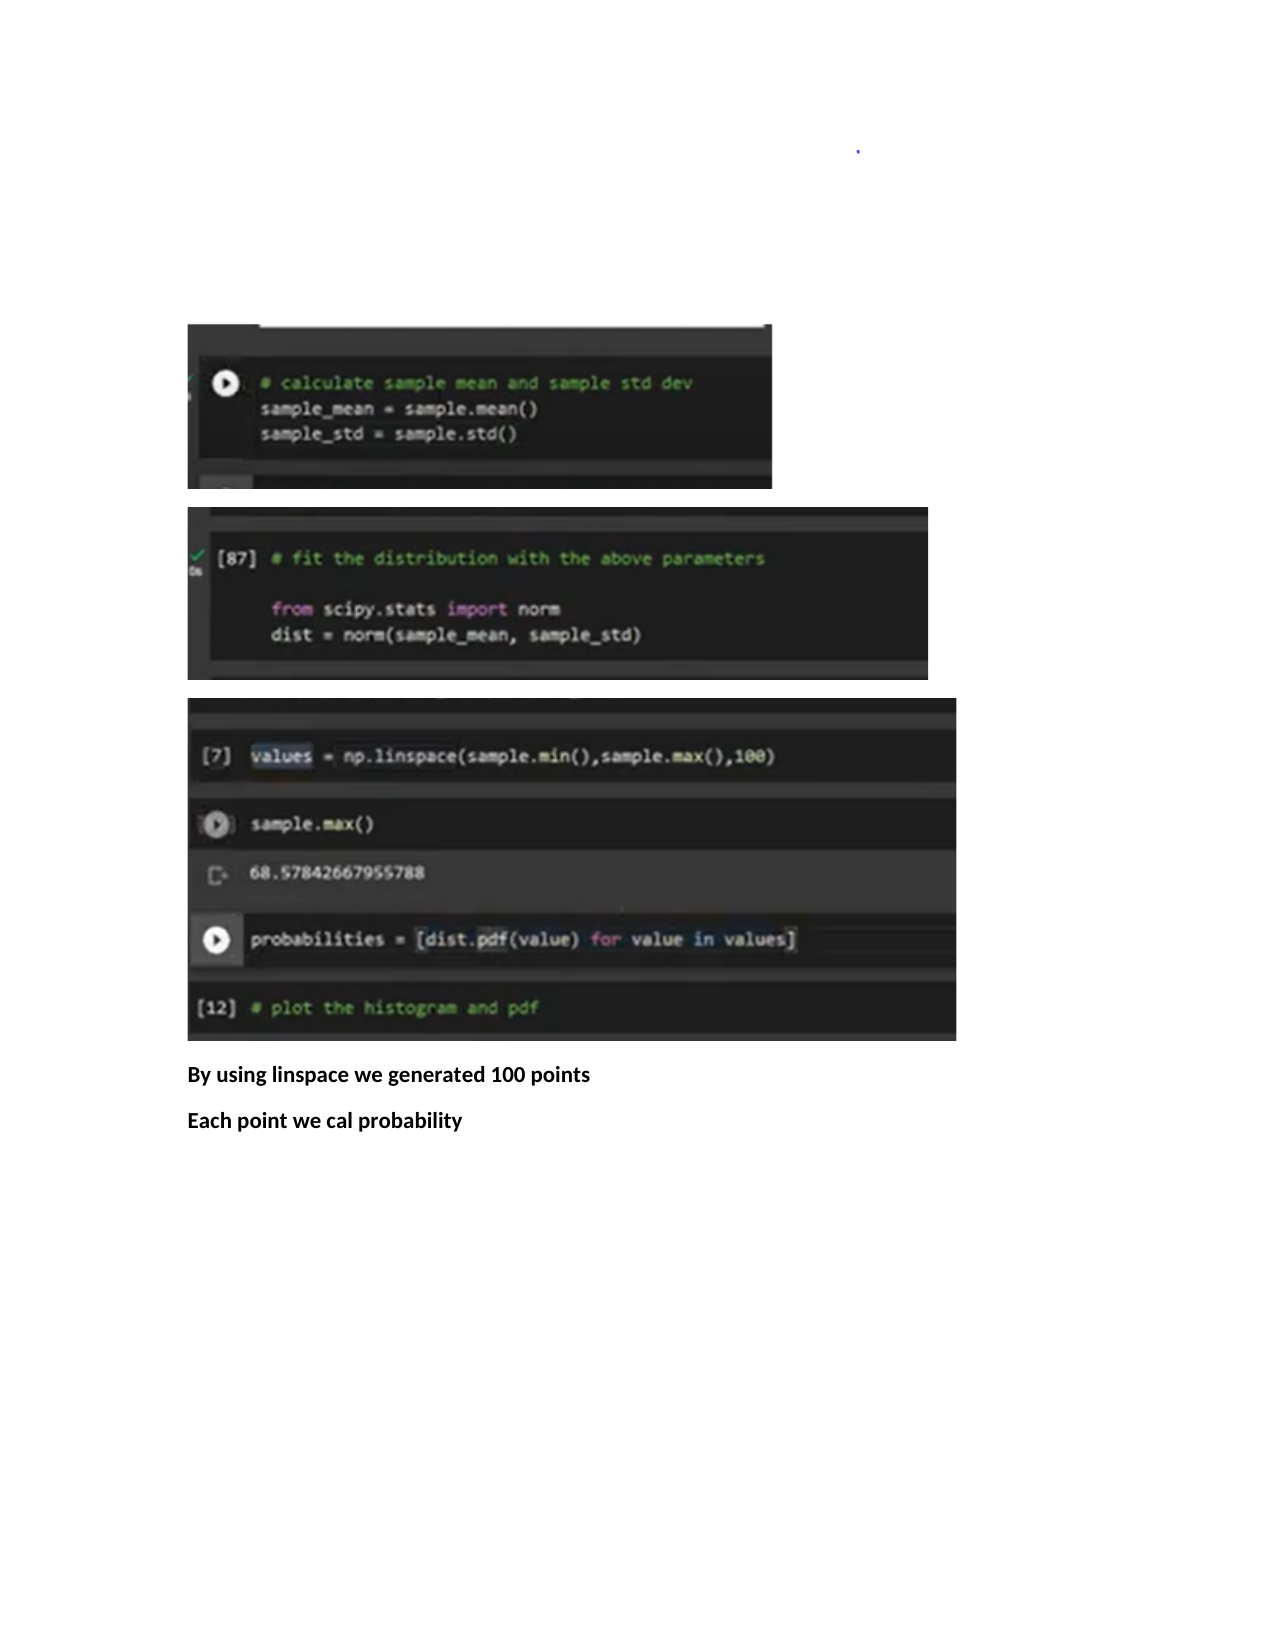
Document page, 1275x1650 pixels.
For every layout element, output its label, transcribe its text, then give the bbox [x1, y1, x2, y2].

picture [187, 150, 860, 489]
text By using linspace we generated 100 points [187, 1060, 1125, 1088]
picture [187, 698, 957, 1041]
text Each point we cal probability [187, 1107, 1125, 1134]
picture [187, 507, 929, 680]
